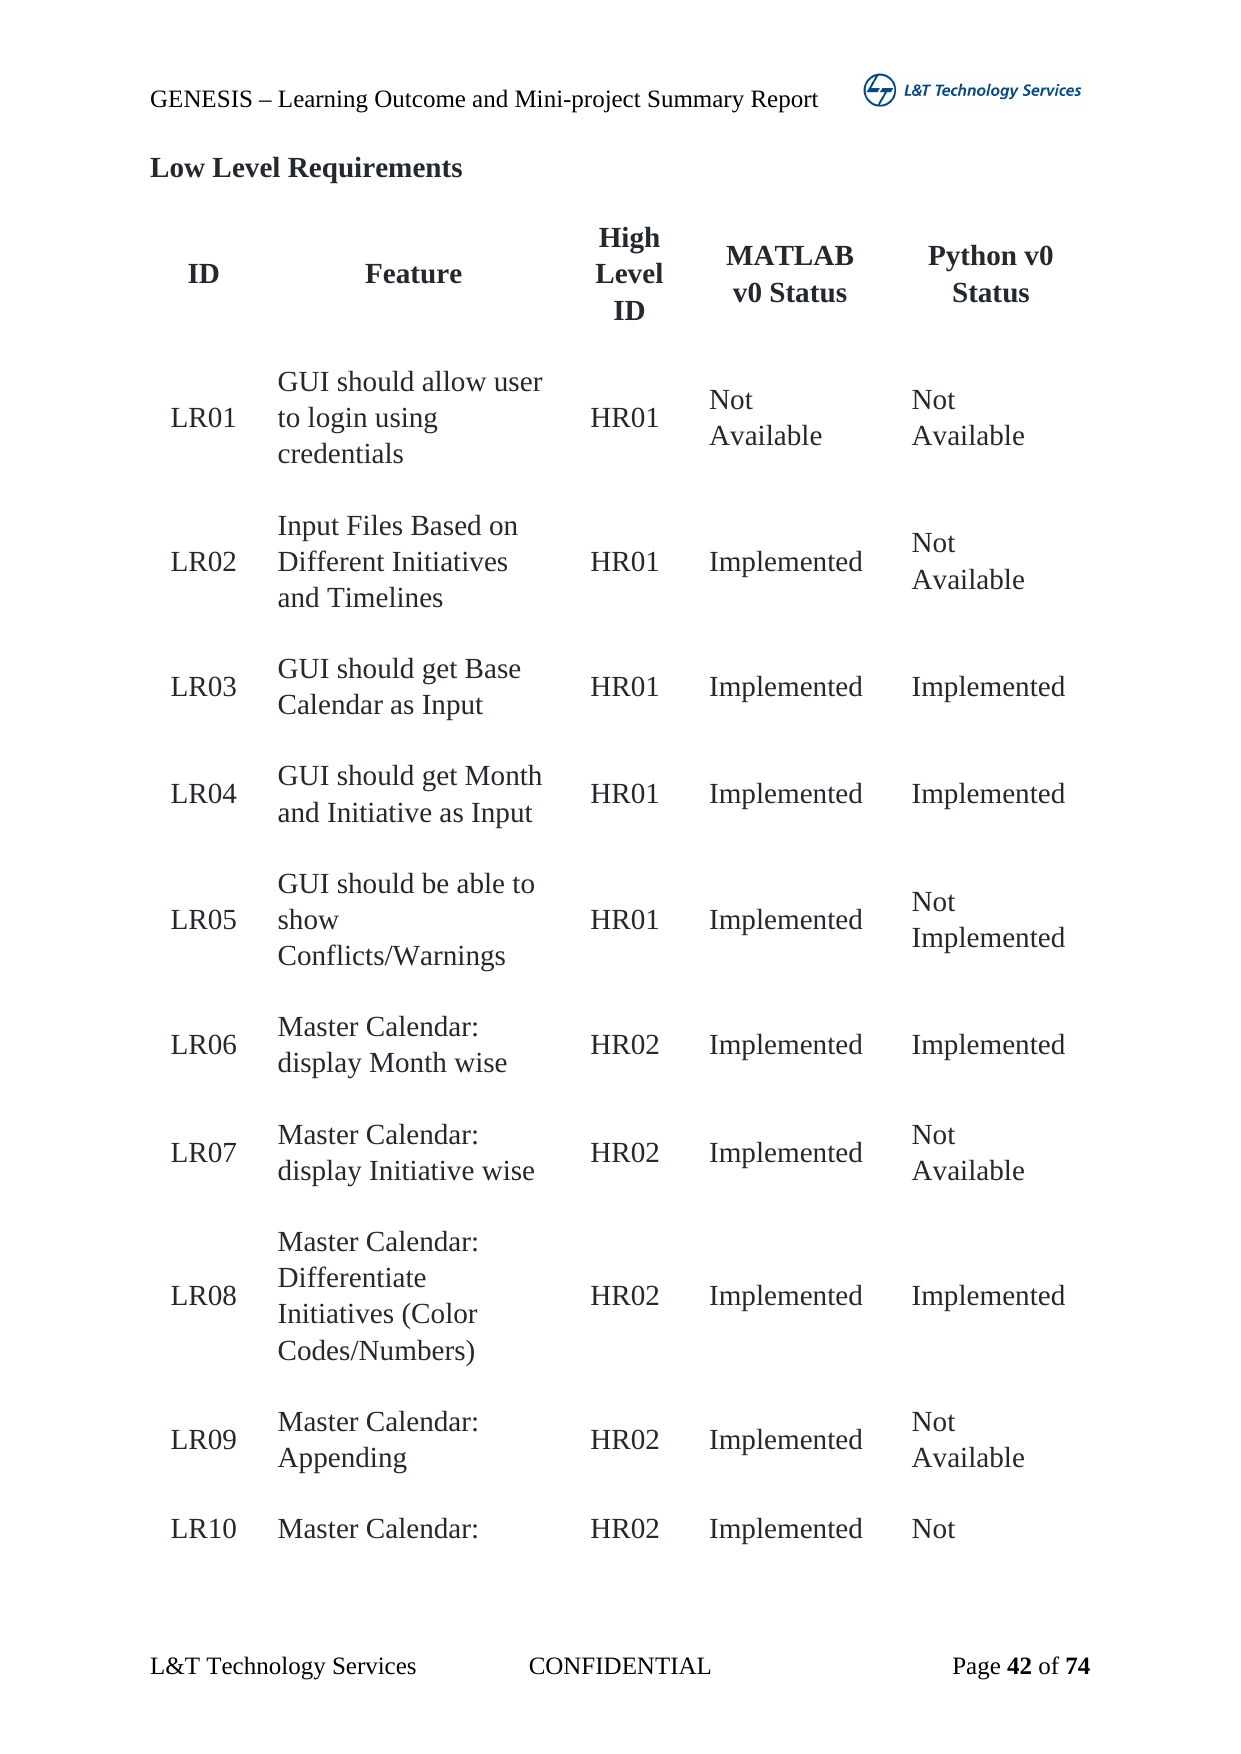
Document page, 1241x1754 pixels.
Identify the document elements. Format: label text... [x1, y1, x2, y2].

table_cell GUI should allow user to login using credentials [257, 355, 570, 498]
table_header Feature [257, 211, 570, 355]
table_cell Master Calendar: Differentiate Initiatives (Color Codes/Numbers) [257, 1215, 570, 1394]
table_cell Implemented [689, 749, 891, 857]
table_header Python v0 Status [891, 211, 1090, 355]
table_cell Not Available [891, 498, 1090, 642]
table_cell HR02 [570, 1215, 689, 1394]
table_cell Input Files Based on Different Initiatives and Timelines [257, 498, 570, 642]
table_cell Master Calendar: Course code correction [257, 1502, 570, 1573]
table_cell HR01 [570, 355, 689, 498]
table_cell GUI should be able to show Conflicts/Warnings [257, 857, 570, 1000]
table_cell Implemented [891, 1215, 1090, 1394]
table_cell Implemented [689, 1215, 891, 1394]
table_cell HR02 [570, 1395, 689, 1502]
table_cell HR02 [570, 1108, 689, 1215]
table_cell Implemented [689, 1108, 891, 1215]
table_header ID [150, 211, 257, 355]
table_cell Implemented [689, 1395, 891, 1502]
table_cell Master Calendar: display Month wise [257, 1000, 570, 1107]
table_cell Implemented [689, 498, 891, 642]
table_cell LR03 [150, 642, 257, 749]
table_cell HR02 [570, 1000, 689, 1107]
table_cell LR05 [150, 857, 257, 1000]
table_cell HR02 [570, 1502, 689, 1573]
table_cell Master Calendar: display Initiative wise [257, 1108, 570, 1215]
table_cell GUI should get Base Calendar as Input [257, 642, 570, 749]
table_cell LR10 [150, 1502, 257, 1573]
table_cell LR06 [150, 1000, 257, 1107]
table_cell Not Available [891, 1502, 1090, 1573]
table_cell Not Available [891, 355, 1090, 498]
table_cell LR07 [150, 1108, 257, 1215]
subtitle Low Level Requirements [150, 150, 1090, 183]
table_cell Not Available [891, 1108, 1090, 1215]
table_header MATLAB v0 Status [689, 211, 891, 355]
table_cell Implemented [689, 857, 891, 1000]
table_cell LR02 [150, 498, 257, 642]
table_cell Implemented [891, 1000, 1090, 1107]
table_cell HR01 [570, 749, 689, 857]
table_cell Master Calendar: Appending [257, 1395, 570, 1502]
table_cell GUI should get Month and Initiative as Input [257, 749, 570, 857]
table_cell LR01 [150, 355, 257, 498]
table_cell Implemented [891, 642, 1090, 749]
table_cell Not Available [689, 355, 891, 498]
table_cell Implemented [689, 642, 891, 749]
table_cell HR01 [570, 498, 689, 642]
table_cell LR09 [150, 1395, 257, 1502]
table_cell Implemented [689, 1502, 891, 1573]
table_cell Implemented [891, 749, 1090, 857]
table_cell LR08 [150, 1215, 257, 1394]
table_cell Not Available [891, 1395, 1090, 1502]
table_cell HR01 [570, 642, 689, 749]
table_cell LR04 [150, 749, 257, 857]
table_cell Not Implemented [891, 857, 1090, 1000]
table_header High Level ID [570, 211, 689, 355]
table_cell HR01 [570, 857, 689, 1000]
picture [862, 73, 1082, 107]
table_cell Implemented [689, 1000, 891, 1107]
